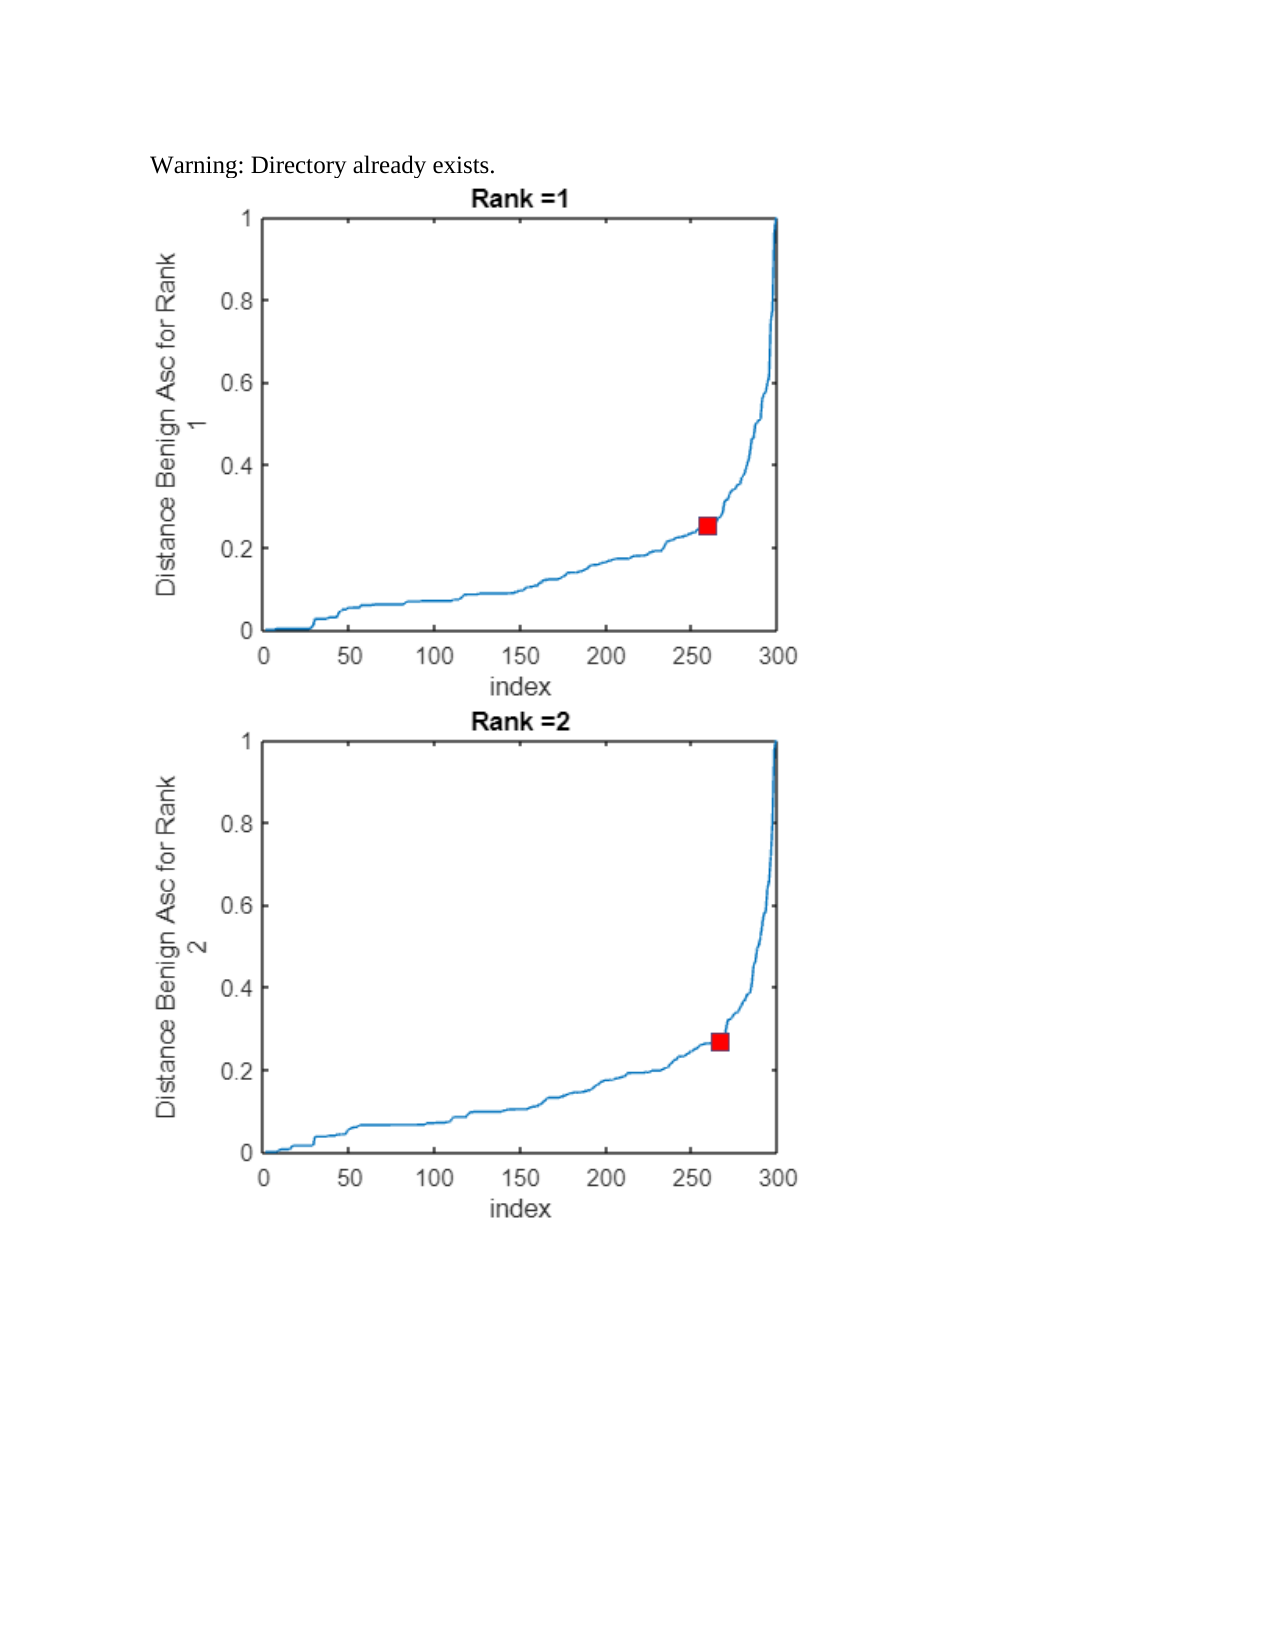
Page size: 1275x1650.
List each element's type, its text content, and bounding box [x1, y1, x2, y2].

text Warning: Directory already exists. [150, 150, 1125, 179]
picture [150, 178, 844, 1224]
